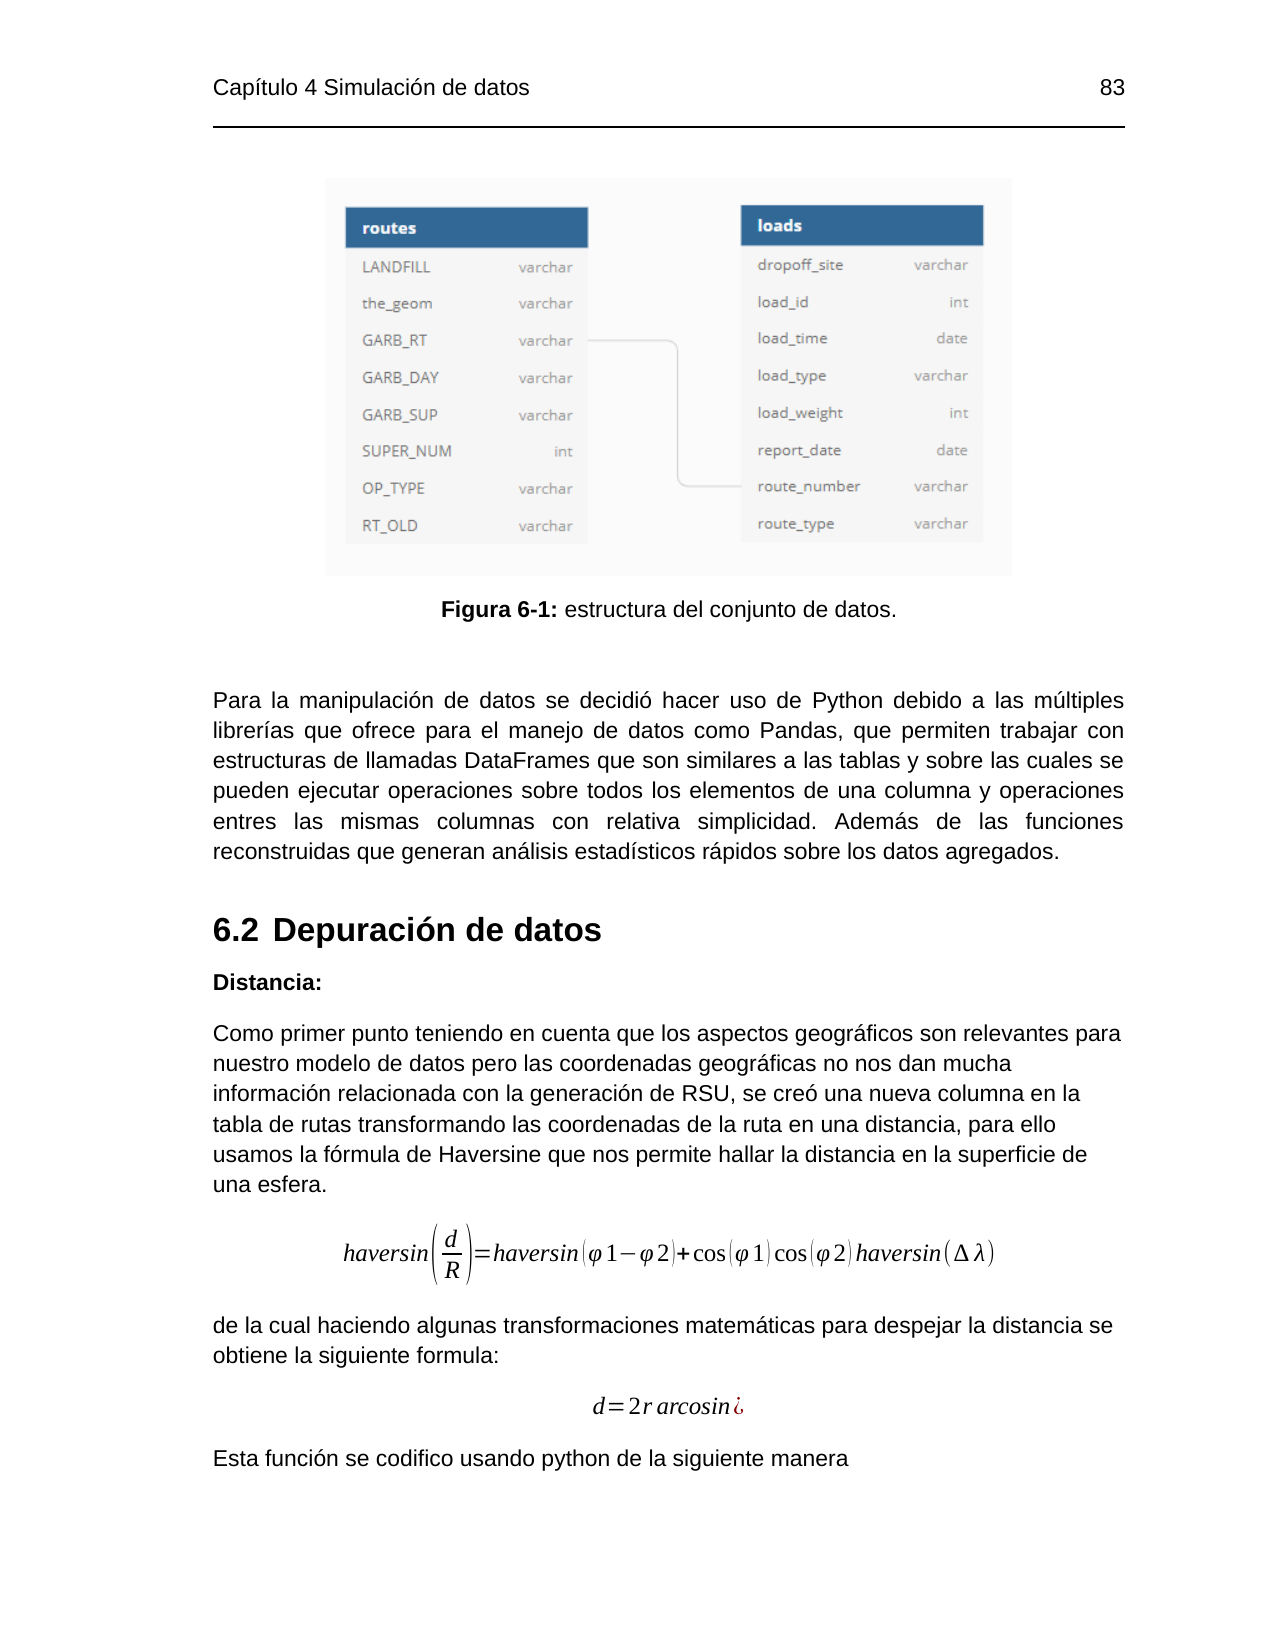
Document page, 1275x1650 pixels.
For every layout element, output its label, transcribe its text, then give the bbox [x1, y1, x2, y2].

list Figura 6-1: estructura del conjunto de datos. [213, 596, 1125, 623]
text Para la manipulación de datos se decidió hacer uso de Python debido a las múltiples librerías que ofrece para el manejo de datos como Pandas, que permiten trabajar con estructuras de llamadas DataFrames que son similares a las tablas y sobre las cuales se pueden ejecutar operaciones sobre todos los elementos de una columna y operaciones entres las mismas columnas con relativa simplicidad. Además de las funciones reconstruidas que generan análisis estadísticos rápidos sobre los datos agregados. [213, 687, 1125, 864]
text de la cual haciendo algunas transformaciones matemáticas para despejar la distancia se obtiene la siguiente formula: [213, 1312, 1125, 1368]
subtitle Depuración de datos [213, 910, 1125, 948]
text Esta función se codifico usando python de la siguiente manera [213, 1445, 1125, 1472]
text Como primer punto teniendo en cuenta que los aspectos geográficos son relevantes para nuestro modelo de datos pero las coordenadas geográficas no nos dan mucha información relacionada con la generación de RSU, se creó una nueva columna en la tabla de rutas transformando las coordenadas de la ruta en una distancia, para ello usamos la fórmula de Haversine que nos permite hallar la distancia en la superficie de una esfera. [213, 1020, 1125, 1197]
picture [325, 178, 1013, 576]
text Distancia: [213, 969, 1125, 995]
